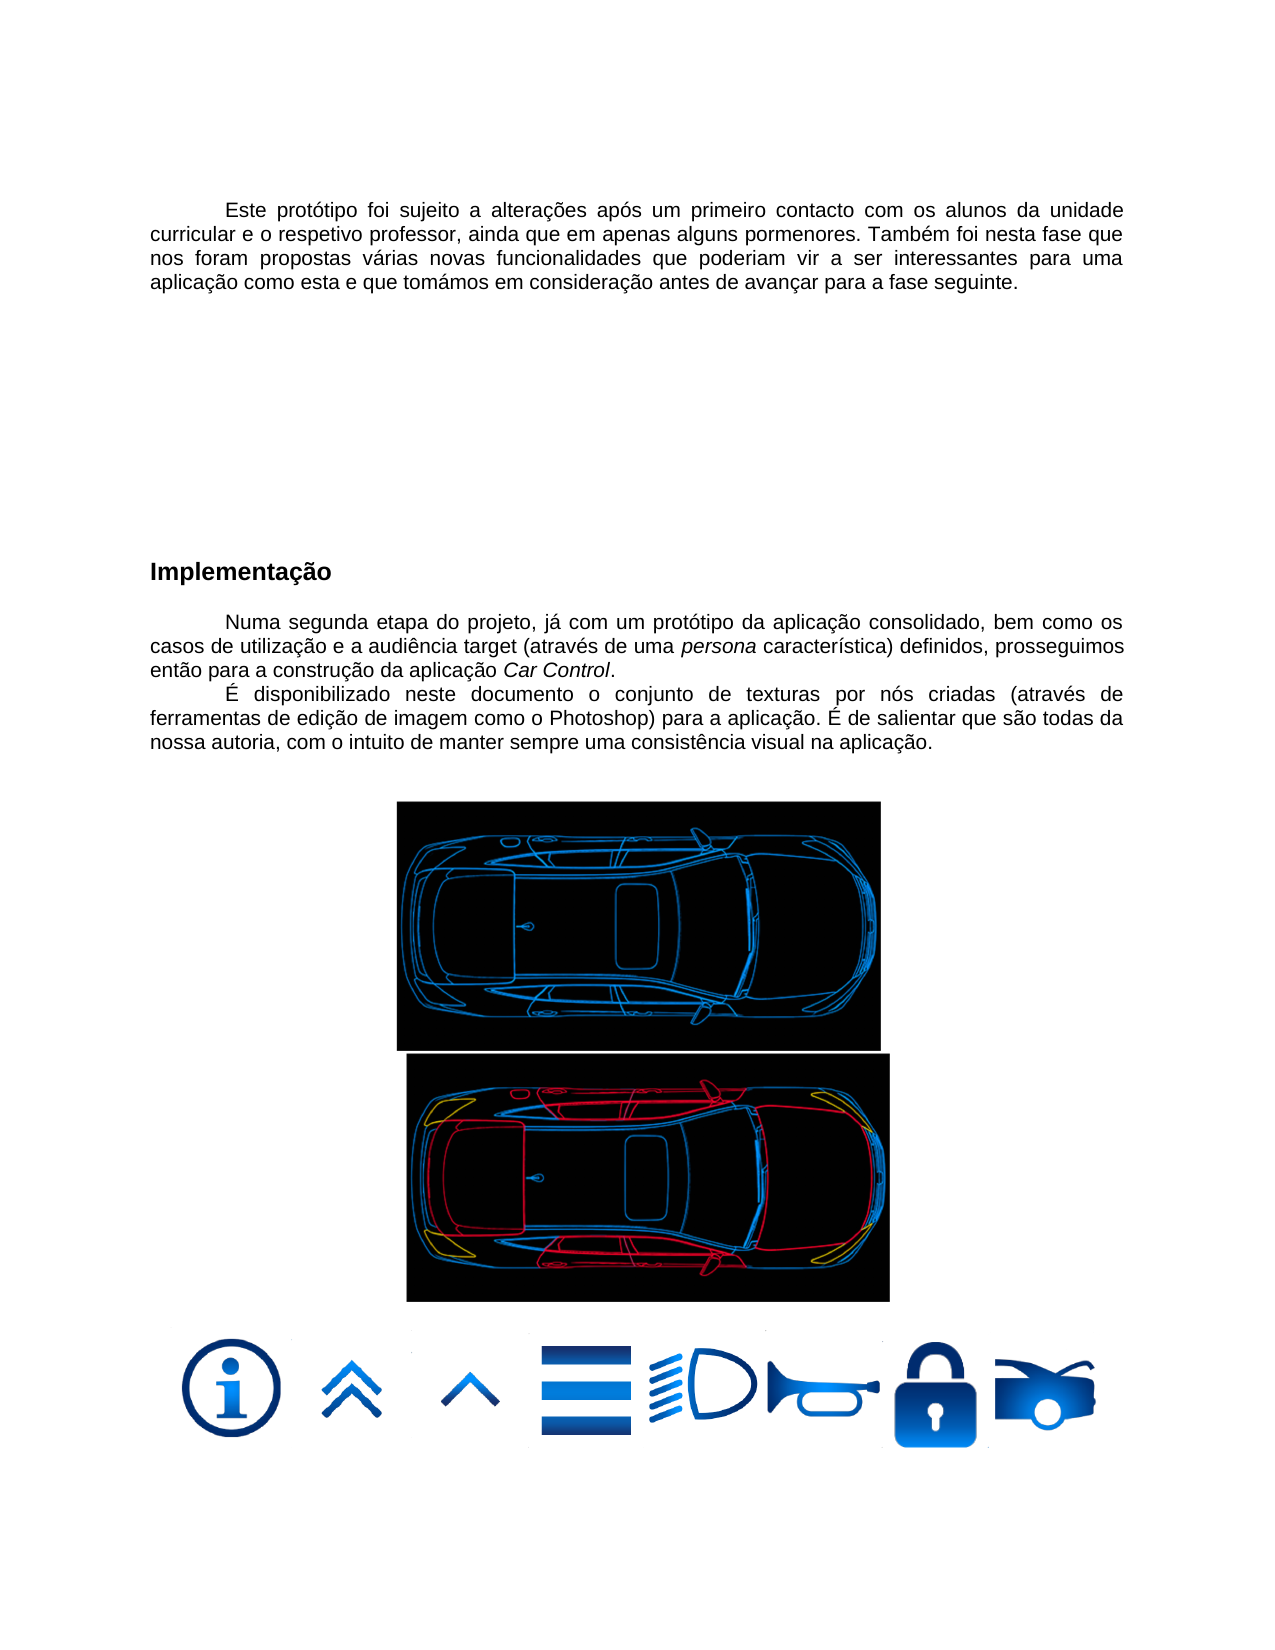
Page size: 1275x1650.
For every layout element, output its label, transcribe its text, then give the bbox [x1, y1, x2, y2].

text Numa segunda etapa do projeto, já com um protótipo da aplicação consolidado, bem como os casos de utilização e a audiência target (através de uma persona característica) definidos, prosseguimos então para a construção da aplicação Car Control. [150, 610, 1125, 682]
text Este protótipo foi sujeito a alterações após um primeiro contacto com os alunos da unidade curricular e o respetivo professor, ainda que em apenas alguns pormenores. Também foi nesta fase que nos foram propostas várias novas funcionalidades que poderiam vir a ser interessantes para uma aplicação como esta e que tomámos em consideração antes de avançar para a fase seguinte. [150, 198, 1125, 294]
picture [407, 1054, 889, 1301]
picture [397, 802, 880, 1050]
picture [170, 1326, 1105, 1448]
text Implementação [150, 557, 1125, 586]
text É disponibilizado neste documento o conjunto de texturas por nós criadas (através de ferramentas de edição de imagem como o Photoshop) para a aplicação. É de salientar que são todas da nossa autoria, com o intuito de manter sempre uma consistência visual na aplicação. [150, 682, 1125, 754]
